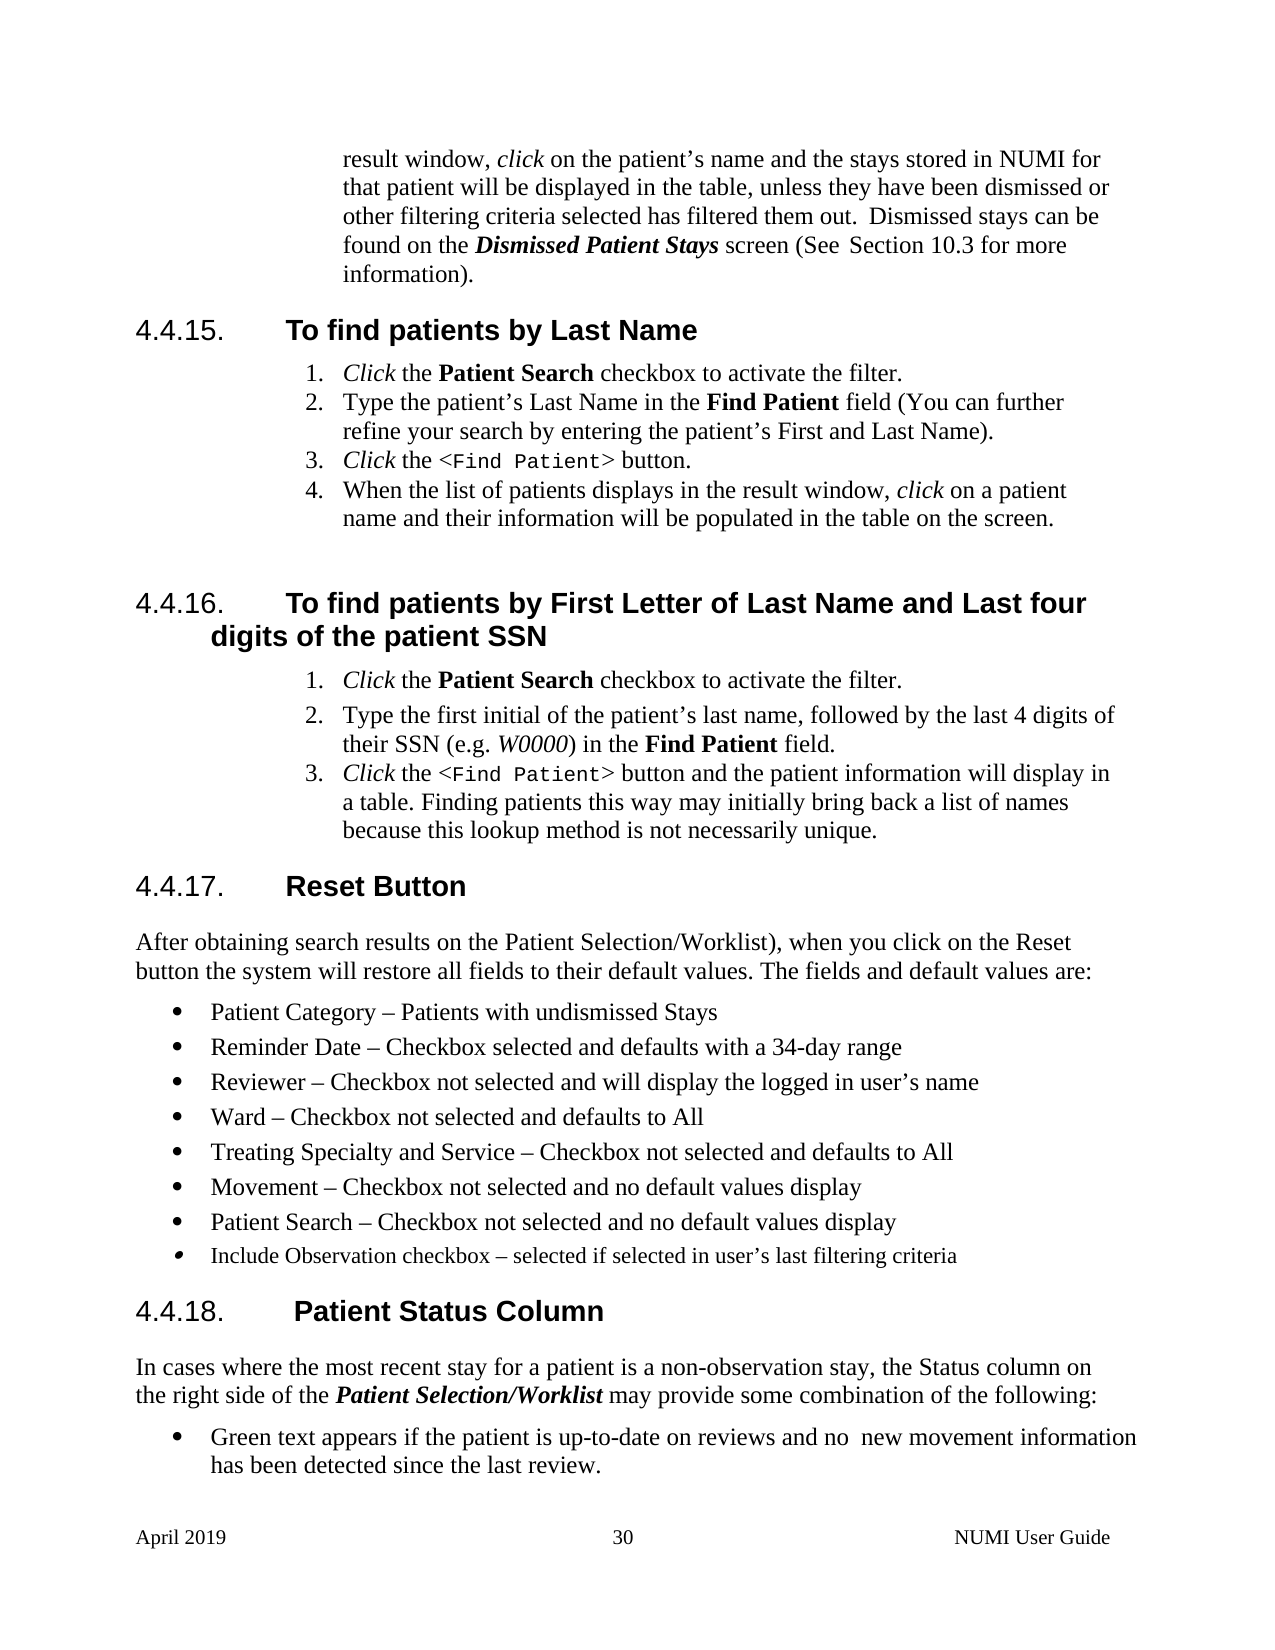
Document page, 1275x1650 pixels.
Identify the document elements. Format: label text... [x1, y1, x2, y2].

list Reminder Date – Checkbox selected and defaults with a 34-day range [173, 1032, 1139, 1061]
list Green text appears if the patient is up-to-date on reviews and no new movement information has been detected since the last review. [173, 1422, 1139, 1479]
list When the list of patients displays in the result window, click on a patient name and their information will be populated in the table on the screen. [305, 475, 1086, 532]
list Click the <Find Patient> button and the patient information will display in a table. Finding patients this way may initially bring back a list of names because this lookup method is not necessarily unique. [305, 758, 1123, 844]
text After obtaining search results on the Patient Selection/Worklist), when you click on the Reset button the system will restore all fields to their default values. The fields and default values are: [135, 927, 1128, 985]
list Movement – Checkbox not selected and no default values display [173, 1172, 1139, 1201]
subtitle Reset Button [135, 869, 1139, 902]
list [305, 144, 1119, 287]
list Patient Category – Patients with undismissed Stays [173, 997, 1139, 1026]
list Click the Patient Search checkbox to activate the filter. [305, 358, 1139, 387]
list Reviewer – Checkbox not selected and will display the logged in user’s name [173, 1067, 1139, 1096]
text In cases where the most recent stay for a patient is a non-observation stay, the Status column on the right side of the Patient Selection/Worklist may provide some combination of the following: [135, 1352, 1128, 1409]
list Type the patient’s Last Name in the Find Patient field (You can further refine your search by entering the patient’s First and Last Name). [305, 387, 1088, 445]
list Treating Specialty and Service – Checkbox not selected and defaults to All [173, 1137, 1139, 1166]
subtitle To find patients by First Letter of Last Name and Last four digits of the patient SSN [135, 586, 1139, 653]
list Click the Patient Search checkbox to activate the filter. [305, 666, 1139, 694]
subtitle Patient Status Column [135, 1293, 1139, 1327]
list Ward – Checkbox not selected and defaults to All [173, 1102, 1139, 1131]
list Click the <Find Patient> button. [305, 445, 1139, 475]
list Include Observation checkbox – selected if selected in user’s last filtering criteria [173, 1242, 1139, 1268]
list Patient Search – Checkbox not selected and no default values display [173, 1207, 1139, 1236]
subtitle To find patients by Last Name [135, 312, 1139, 346]
list Type the first initial of the patient’s last name, followed by the last 4 digits of their SSN (e.g. W0000) in the Find Patient field. [305, 700, 1128, 757]
